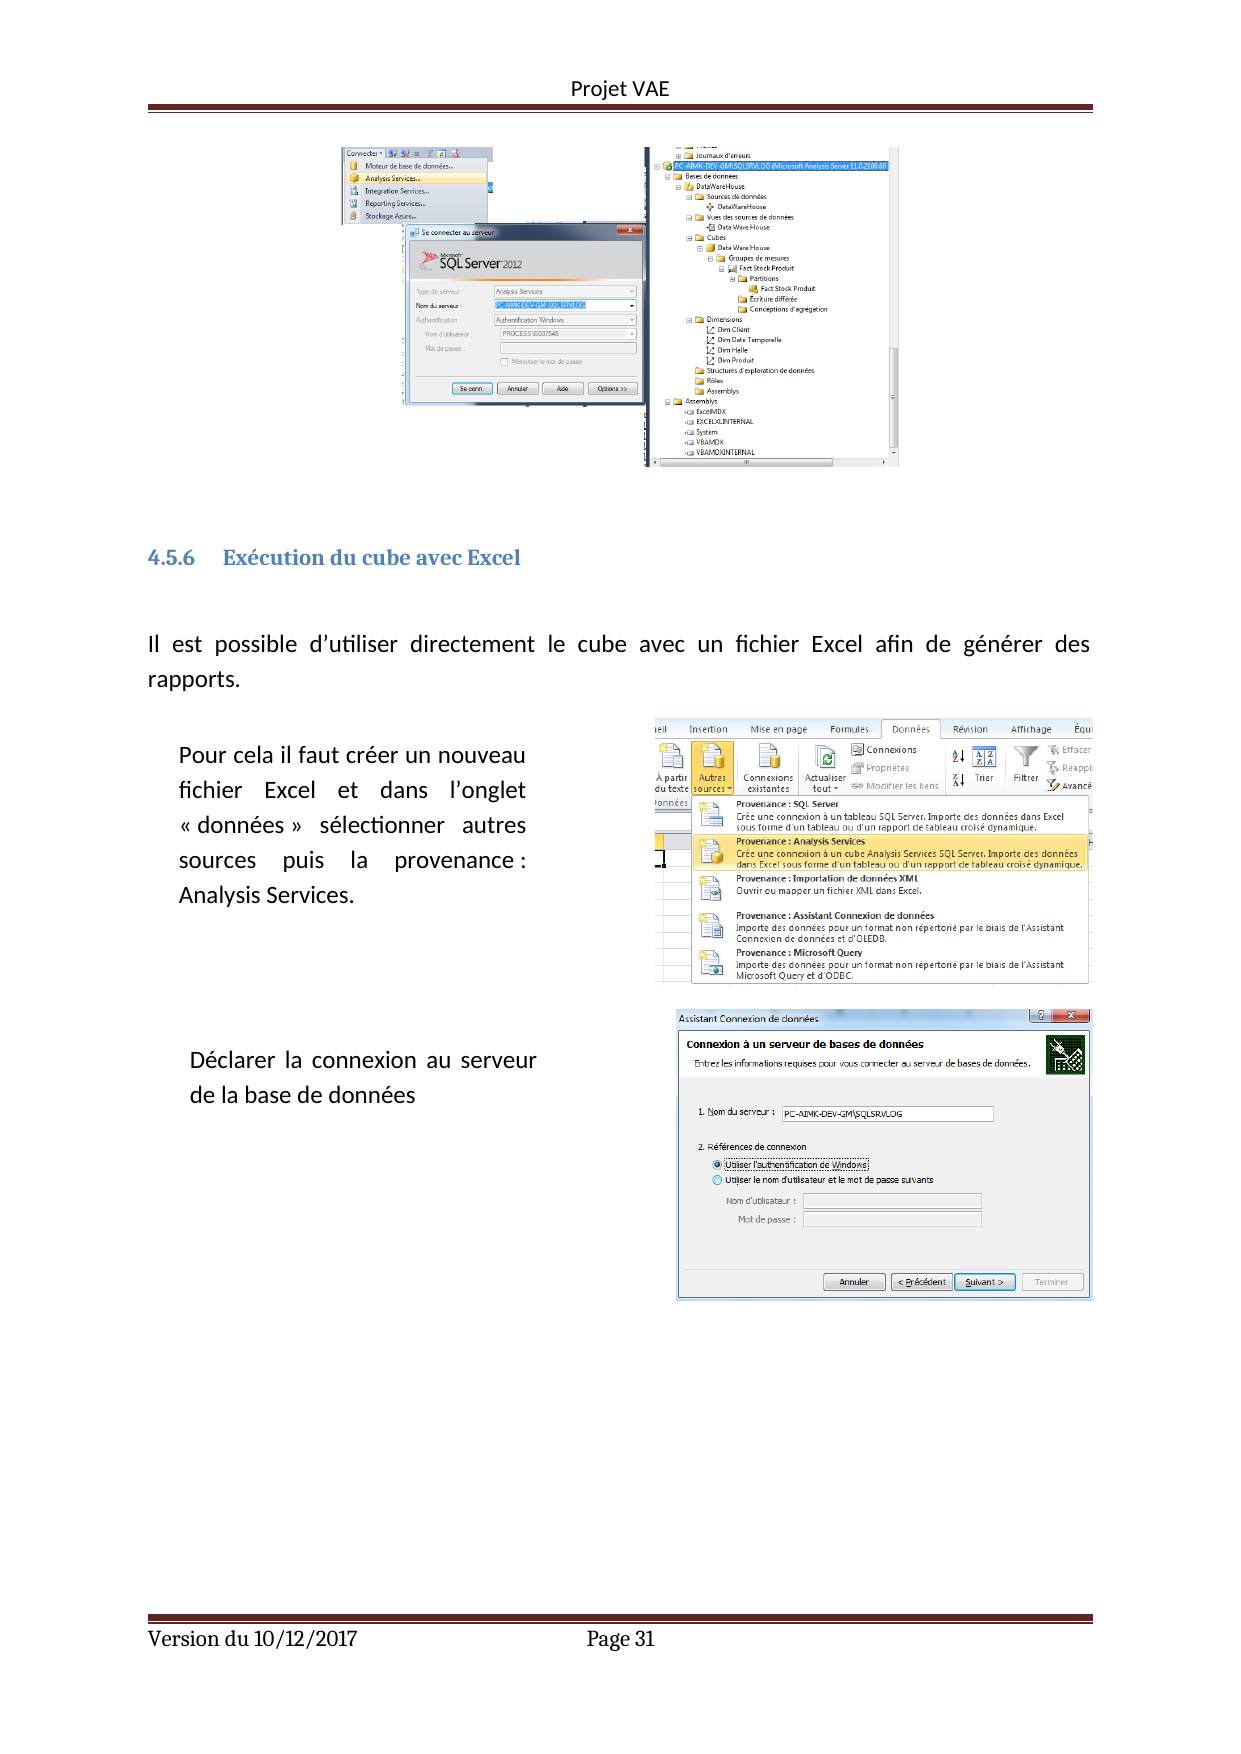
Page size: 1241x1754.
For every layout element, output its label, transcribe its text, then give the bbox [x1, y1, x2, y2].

picture [676, 1009, 1093, 1301]
picture [341, 147, 899, 467]
picture [654, 718, 1093, 985]
text Il est possible d’utiliser directement le cube avec un fichier Excel afin de générer des rapports. [148, 628, 1093, 693]
subtitle Exécution du cube avec Excel [148, 545, 1093, 571]
